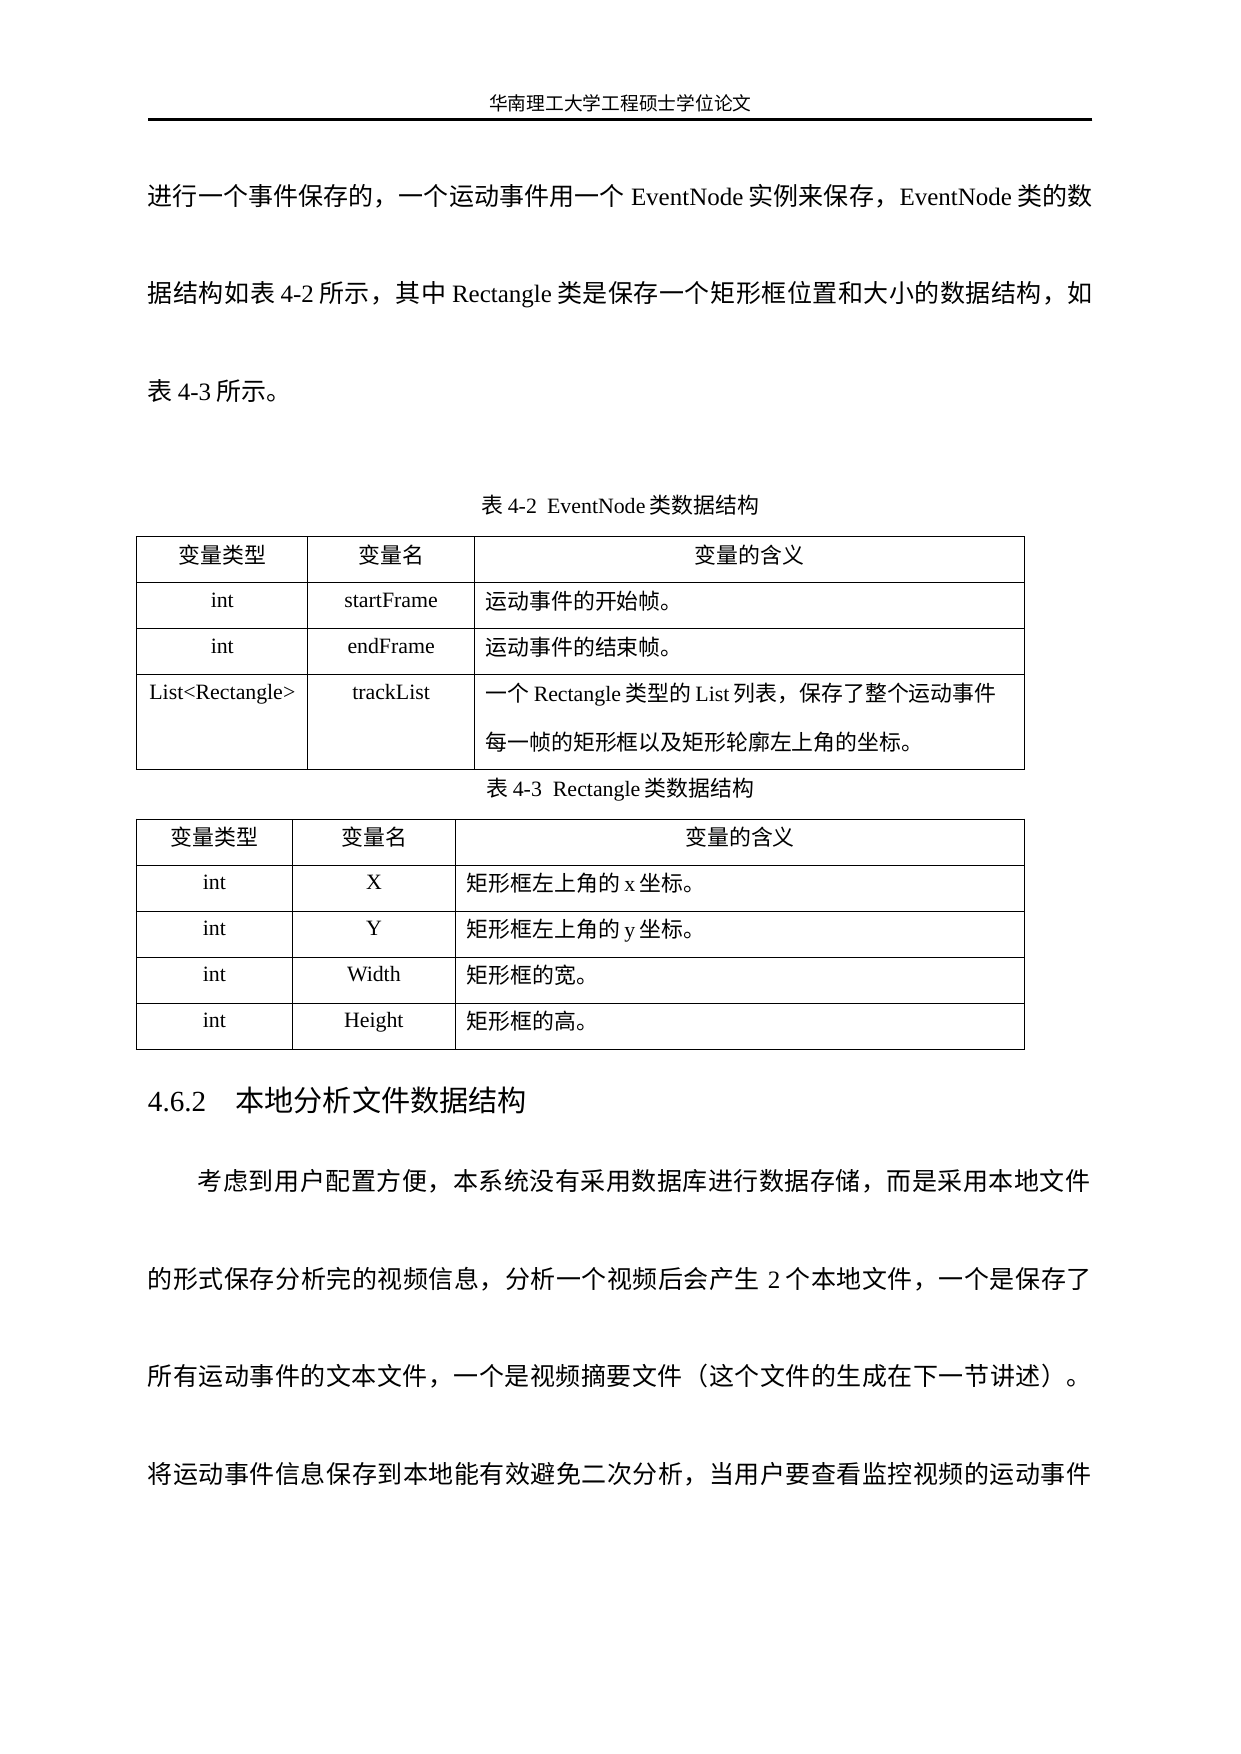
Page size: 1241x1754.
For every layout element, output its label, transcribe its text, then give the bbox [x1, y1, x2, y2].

text 表4-3 Rectangle类数据结构 [148, 770, 1092, 803]
table_cell X [293, 866, 455, 911]
table_cell List<Rectangle> [137, 675, 307, 769]
table_cell int [137, 958, 292, 1003]
table_cell 一个Rectangle类型的List列表，保存了整个运动事件每一帧的矩形框以及矩形轮廓左上角的坐标。 [475, 675, 1024, 769]
table_cell int [137, 1004, 292, 1049]
table_header 变量名 [293, 820, 455, 864]
table_header 变量名 [308, 537, 474, 582]
table_cell 矩形框的高。 [456, 1004, 1024, 1049]
table_cell 矩形框左上角的y坐标。 [456, 912, 1024, 957]
table_cell endFrame [308, 629, 474, 674]
text 表4-2 EventNode类数据结构 [148, 488, 1092, 520]
table_cell int [137, 583, 307, 628]
table_header 变量类型 [137, 537, 307, 582]
table_cell int [137, 629, 307, 674]
table_cell Width [293, 958, 455, 1003]
list 本地分析文件数据结构 [148, 1066, 1092, 1131]
table_cell 运动事件的开始帧。 [475, 583, 1024, 628]
table_cell trackList [308, 675, 474, 769]
table_cell 运动事件的结束帧。 [475, 629, 1024, 674]
table_cell 矩形框的宽。 [456, 958, 1024, 1003]
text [148, 162, 1092, 422]
table_cell Height [293, 1004, 455, 1049]
table_header 变量类型 [137, 820, 292, 864]
table_cell int [137, 866, 292, 911]
table_cell Y [293, 912, 455, 957]
table_header 变量的含义 [456, 820, 1024, 864]
table_cell startFrame [308, 583, 474, 628]
table_cell 矩形框左上角的x坐标。 [456, 866, 1024, 911]
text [148, 1147, 1092, 1505]
table_header 变量的含义 [475, 537, 1024, 582]
table_cell int [137, 912, 292, 957]
